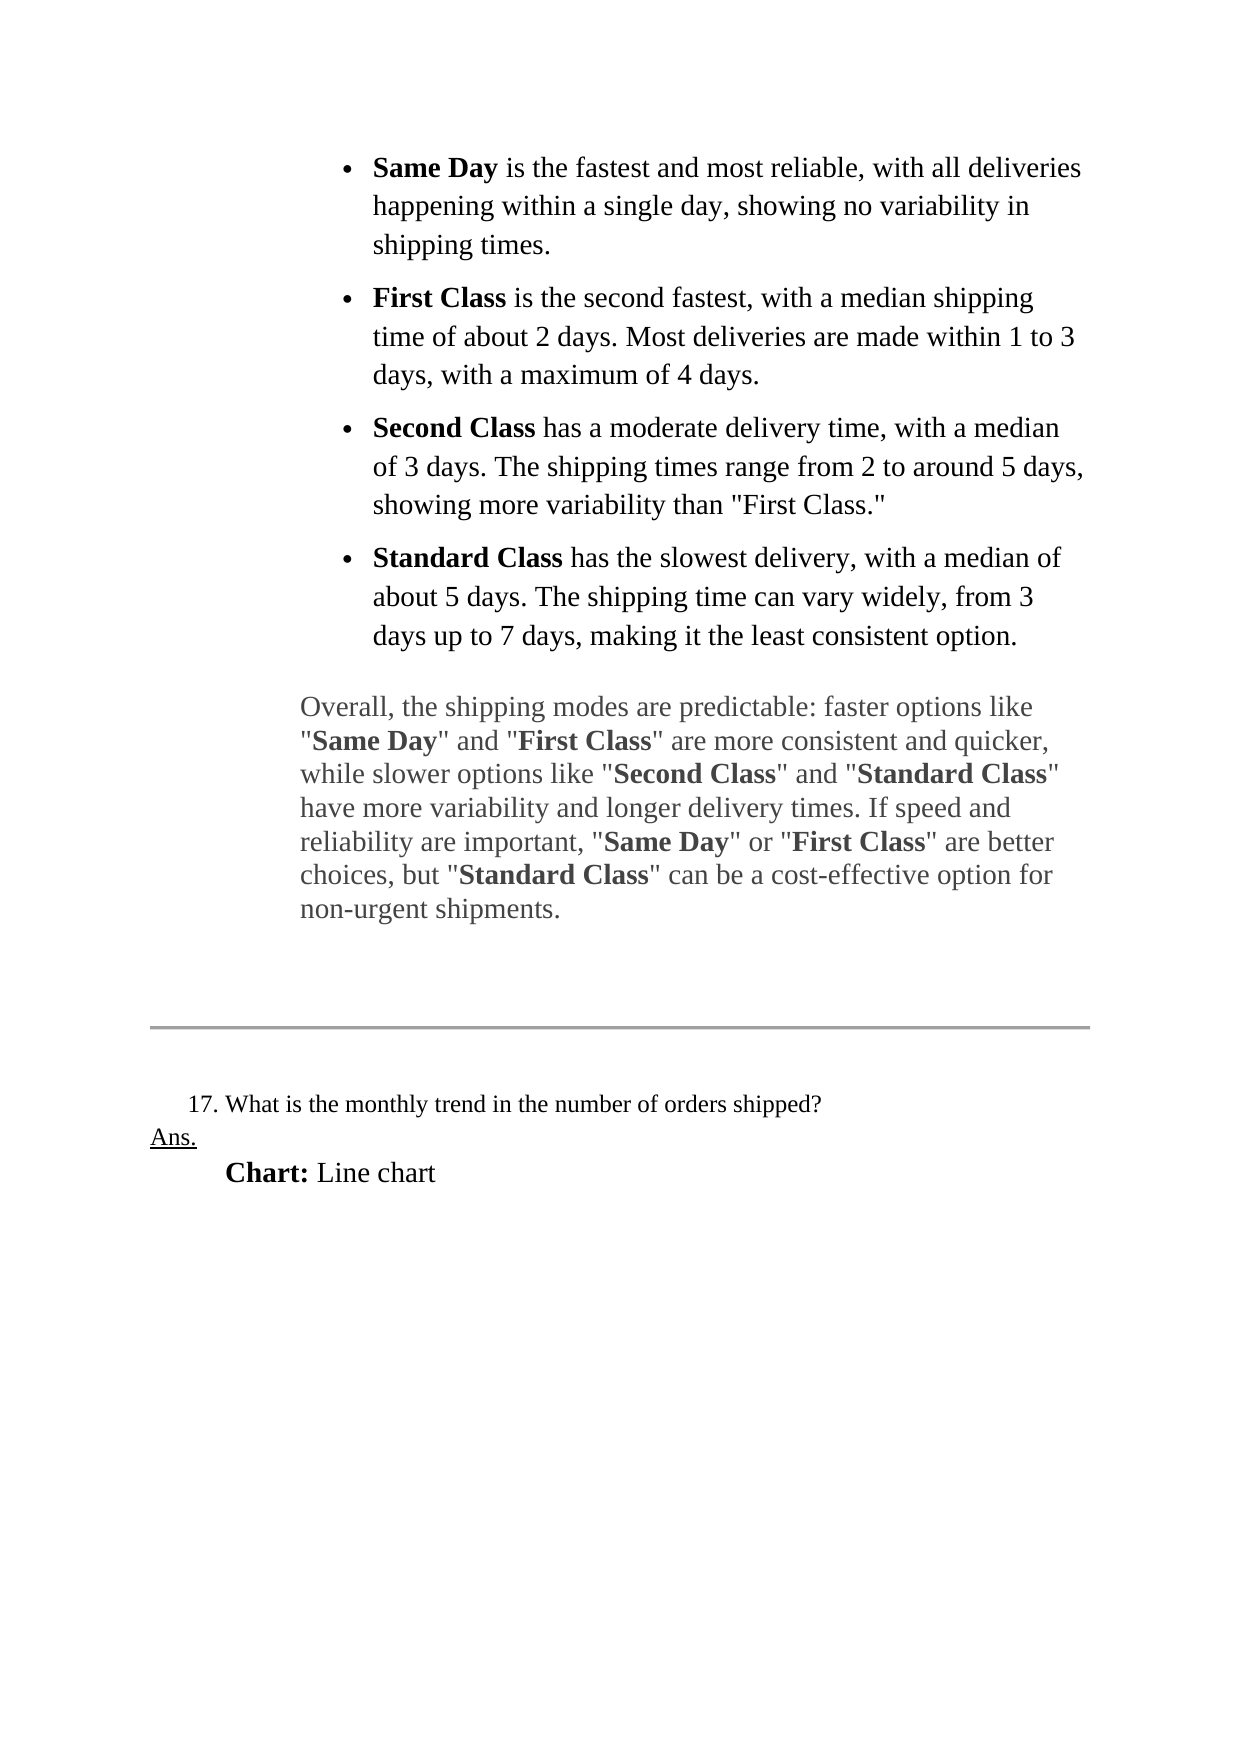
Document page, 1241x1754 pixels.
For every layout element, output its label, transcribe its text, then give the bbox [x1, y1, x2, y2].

list First Class is the second fastest, with a median shipping time of about 2 days. Most deliveries are made within 1 to 3 days, with a maximum of 4 days. [343, 280, 1090, 391]
list Second Class has a moderate delivery time, with a median of 3 days. The shipping times range from 2 to around 5 days, showing more variability than "First Class." [343, 410, 1090, 521]
text Chart: Line chart [225, 1155, 1090, 1189]
subtitle Overall, the shipping modes are predictable: faster options like "Same Day" and "First Class" are more consistent and quicker, while slower options like "Second Class" and "Standard Class" have more variability and longer delivery times. If speed and reliability are important, "Same Day" or "First Class" are better choices, but "Standard Class" can be a cost-effective option for non-urgent shipments. [300, 689, 1090, 924]
text Ans. [150, 1122, 1090, 1151]
list Standard Class has the slowest delivery, with a median of about 5 days. The shipping time can vary widely, from 3 days up to 7 days, making it the least consistent option. [343, 541, 1090, 651]
list Same Day is the fastest and most reliable, with all deliveries happening within a single day, showing no variability in shipping times. [343, 150, 1090, 261]
list What is the monthly trend in the number of orders shipped? [187, 1089, 1090, 1118]
